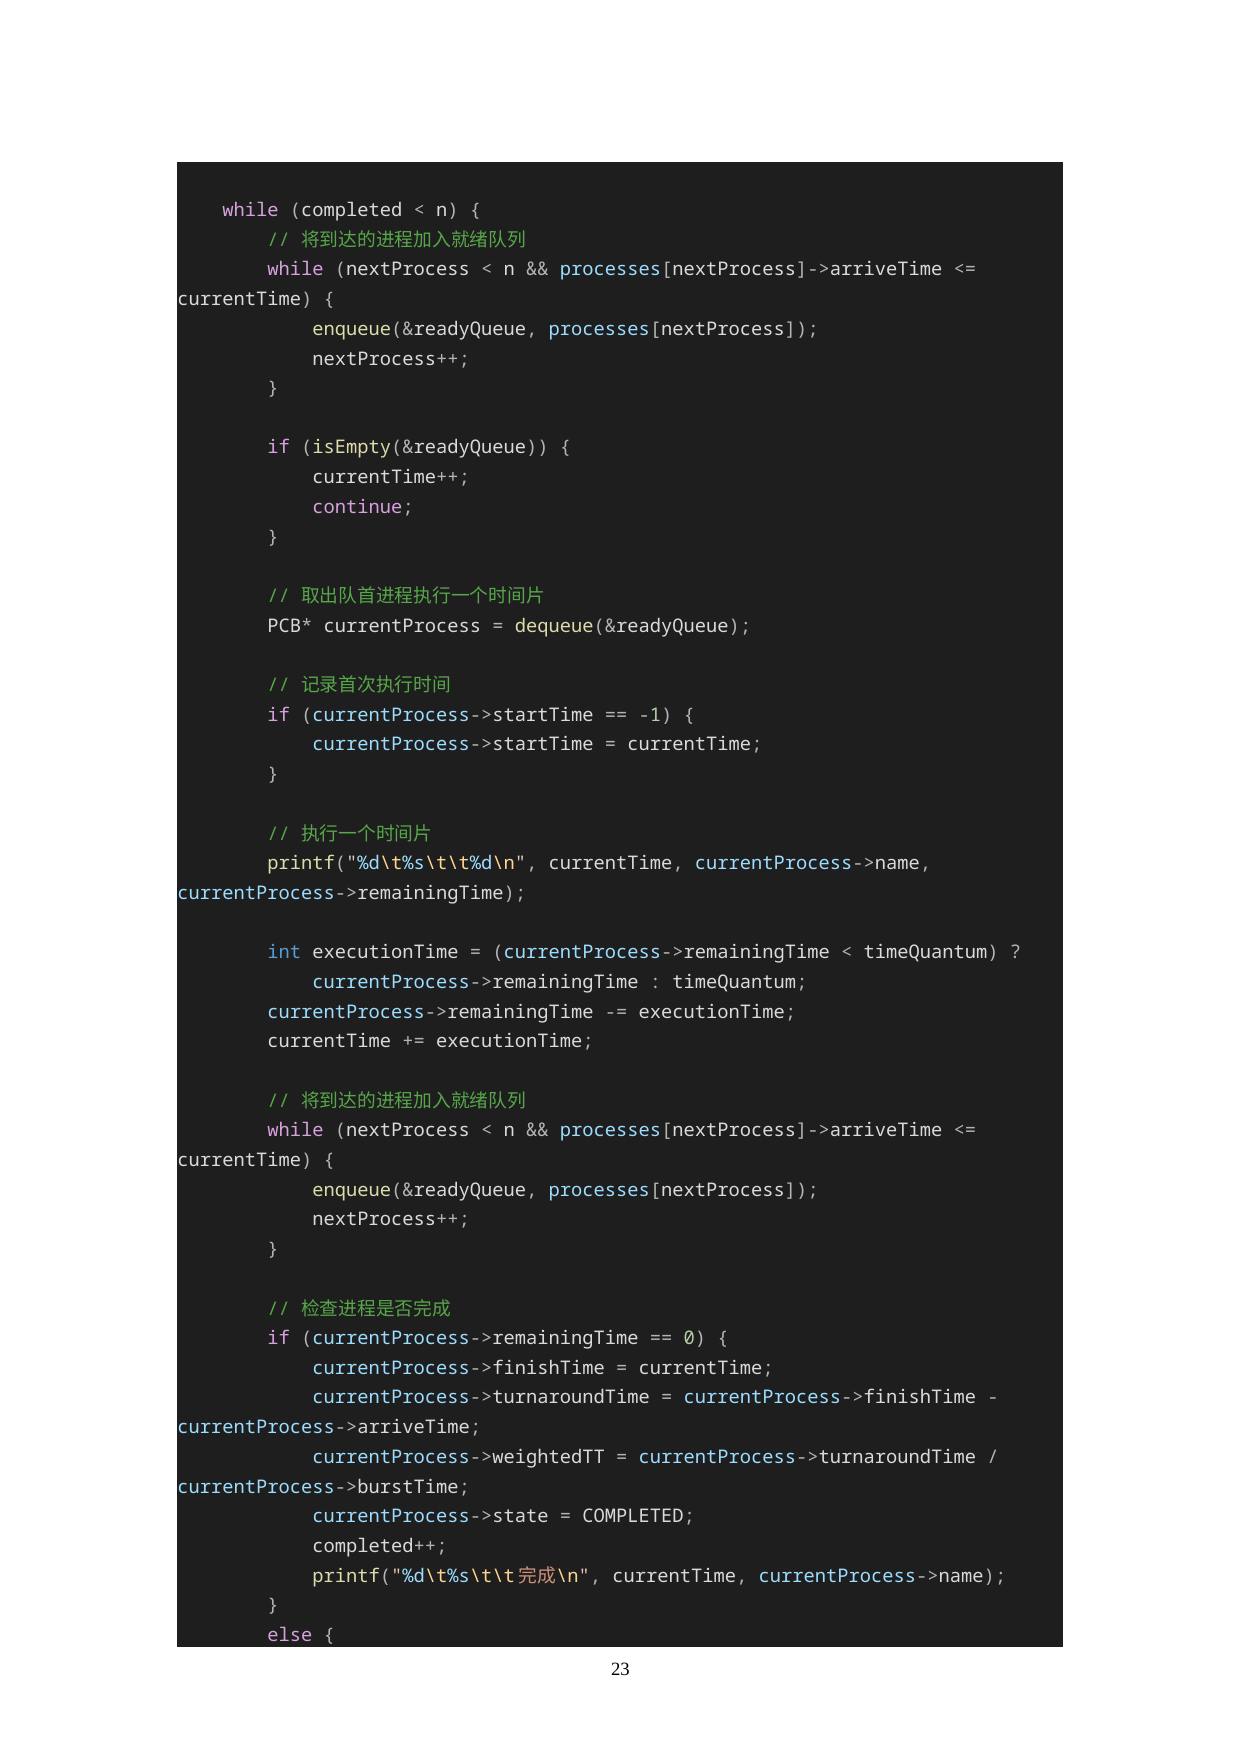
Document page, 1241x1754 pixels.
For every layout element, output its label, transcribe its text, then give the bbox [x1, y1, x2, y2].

text // 将到达的进程加入就绪队列 [177, 222, 1063, 252]
text } [177, 370, 1063, 400]
text // 检查进程是否完成 [177, 1291, 1063, 1320]
text // 执行一个时间片 [177, 816, 1063, 845]
text else { [177, 1617, 1063, 1647]
text nextProcess++; [177, 1202, 1063, 1231]
text printf("%d\t%s\t\t%d\n", currentTime, currentProcess->name, currentProcess->remainingTime); [177, 845, 1063, 905]
text currentProcess->turnaroundTime = currentProcess->finishTime - currentProcess->arriveTime; [177, 1380, 1063, 1439]
text if (currentProcess->remainingTime == 0) { [177, 1320, 1063, 1350]
text currentProcess->remainingTime -= executionTime; [177, 994, 1063, 1023]
text } [177, 1587, 1063, 1617]
text continue; [177, 489, 1063, 519]
text currentTime++; [177, 459, 1063, 489]
text while (nextProcess < n && processes[nextProcess]->arriveTime <= currentTime) { [177, 1112, 1063, 1172]
text enqueue(&readyQueue, processes[nextProcess]); [177, 1172, 1063, 1202]
text // 记录首次执行时间 [177, 667, 1063, 697]
text while (completed < n) { [177, 192, 1063, 222]
text currentProcess->startTime = currentTime; [177, 727, 1063, 756]
text completed++; [177, 1528, 1063, 1558]
text if (currentProcess->startTime == -1) { [177, 697, 1063, 727]
text // 取出队首进程执行一个时间片 [177, 578, 1063, 608]
text } [177, 519, 1063, 548]
text PCB* currentProcess = dequeue(&readyQueue); [177, 608, 1063, 637]
text if (isEmpty(&readyQueue)) { [177, 430, 1063, 459]
text } [177, 1231, 1063, 1261]
text // 将到达的进程加入就绪队列 [177, 1083, 1063, 1112]
text currentProcess->weightedTT = currentProcess->turnaroundTime / currentProcess->burstTime; [177, 1439, 1063, 1498]
text currentTime += executionTime; [177, 1023, 1063, 1053]
text } [177, 756, 1063, 786]
text while (nextProcess < n && processes[nextProcess]->arriveTime <= currentTime) { [177, 252, 1063, 311]
text currentProcess->finishTime = currentTime; [177, 1350, 1063, 1380]
text int executionTime = (currentProcess->remainingTime < timeQuantum) ? [177, 934, 1063, 964]
text enqueue(&readyQueue, processes[nextProcess]); [177, 311, 1063, 341]
text printf("%d\t%s\t\t完成\n", currentTime, currentProcess->name); [177, 1558, 1063, 1587]
text currentProcess->remainingTime : timeQuantum; [177, 964, 1063, 994]
text nextProcess++; [177, 341, 1063, 370]
text currentProcess->state = COMPLETED; [177, 1498, 1063, 1528]
